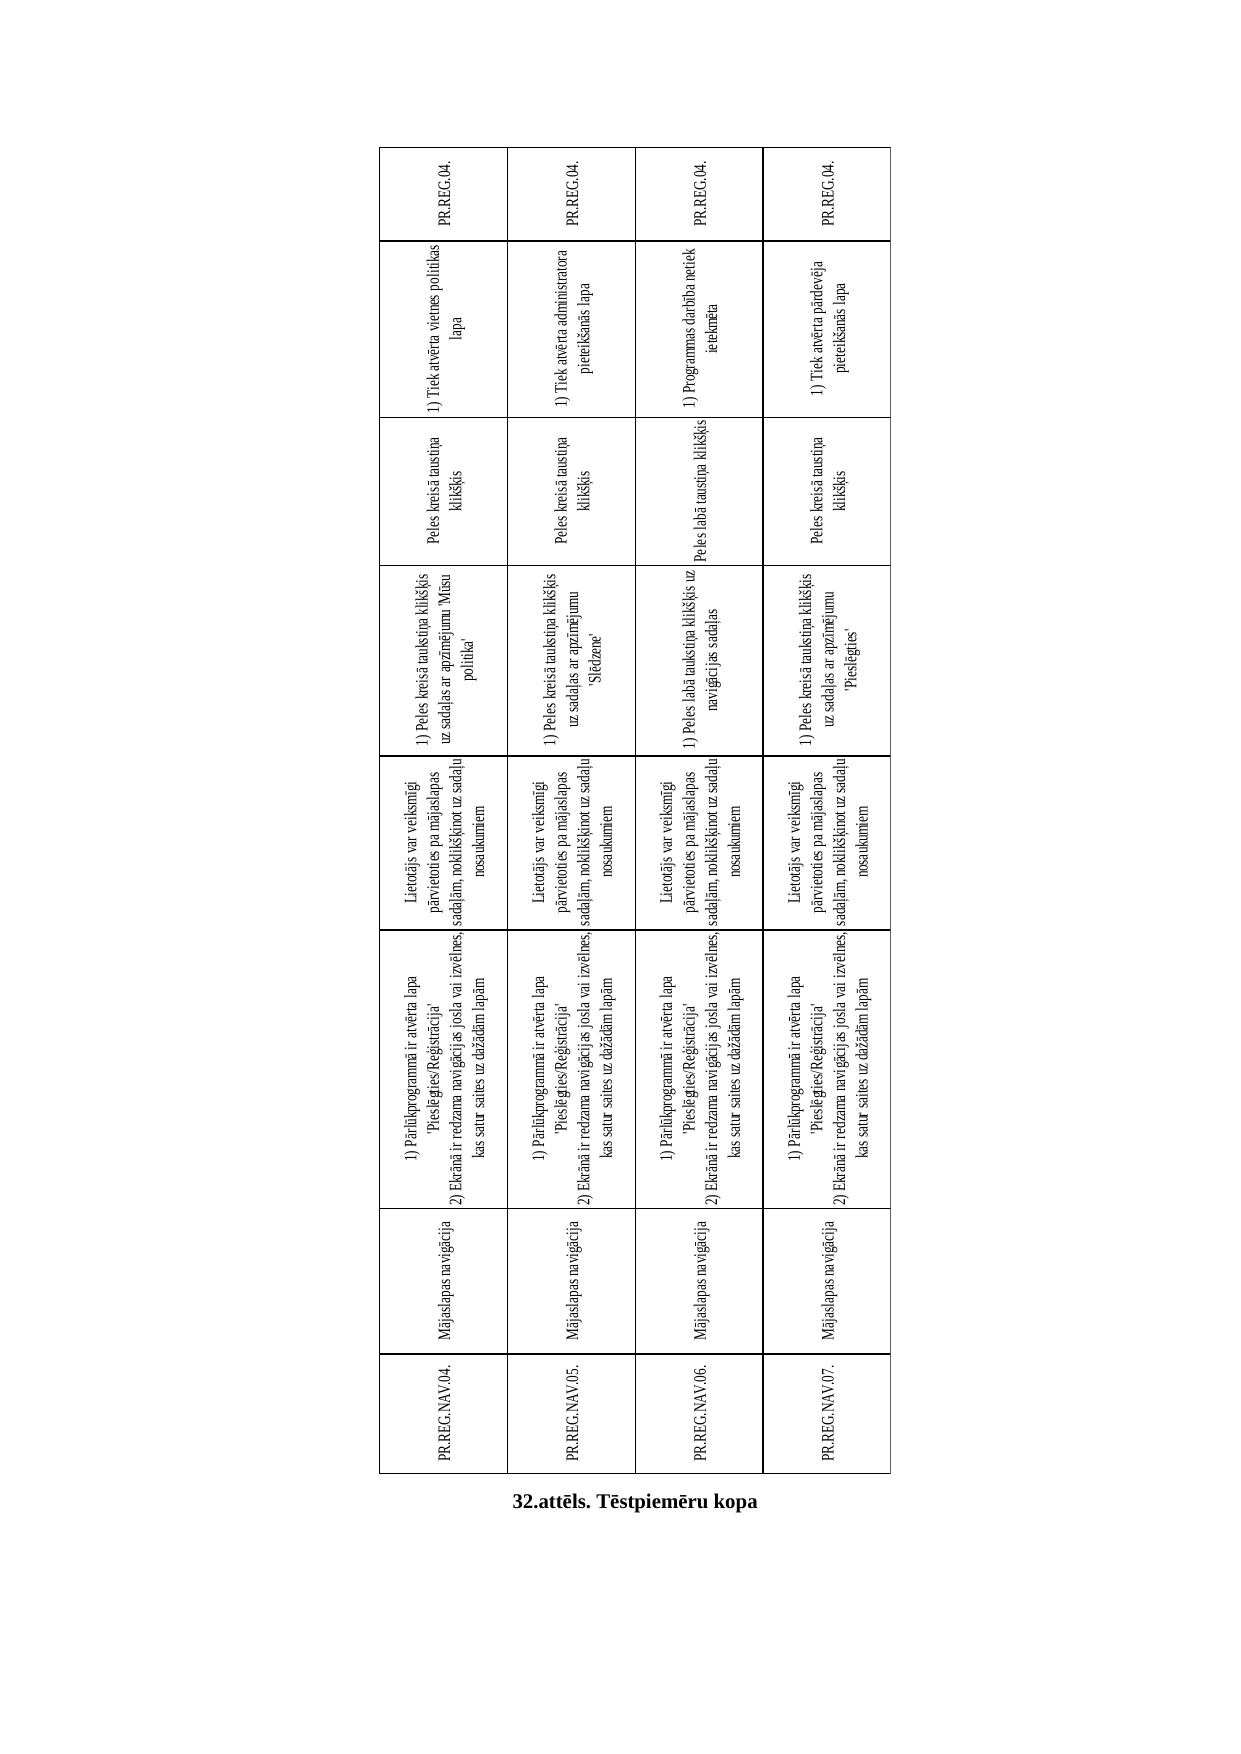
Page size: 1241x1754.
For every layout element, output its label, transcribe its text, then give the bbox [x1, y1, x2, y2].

text 32.attēls. Tēstpiemēru kopa [148, 1488, 1122, 1513]
